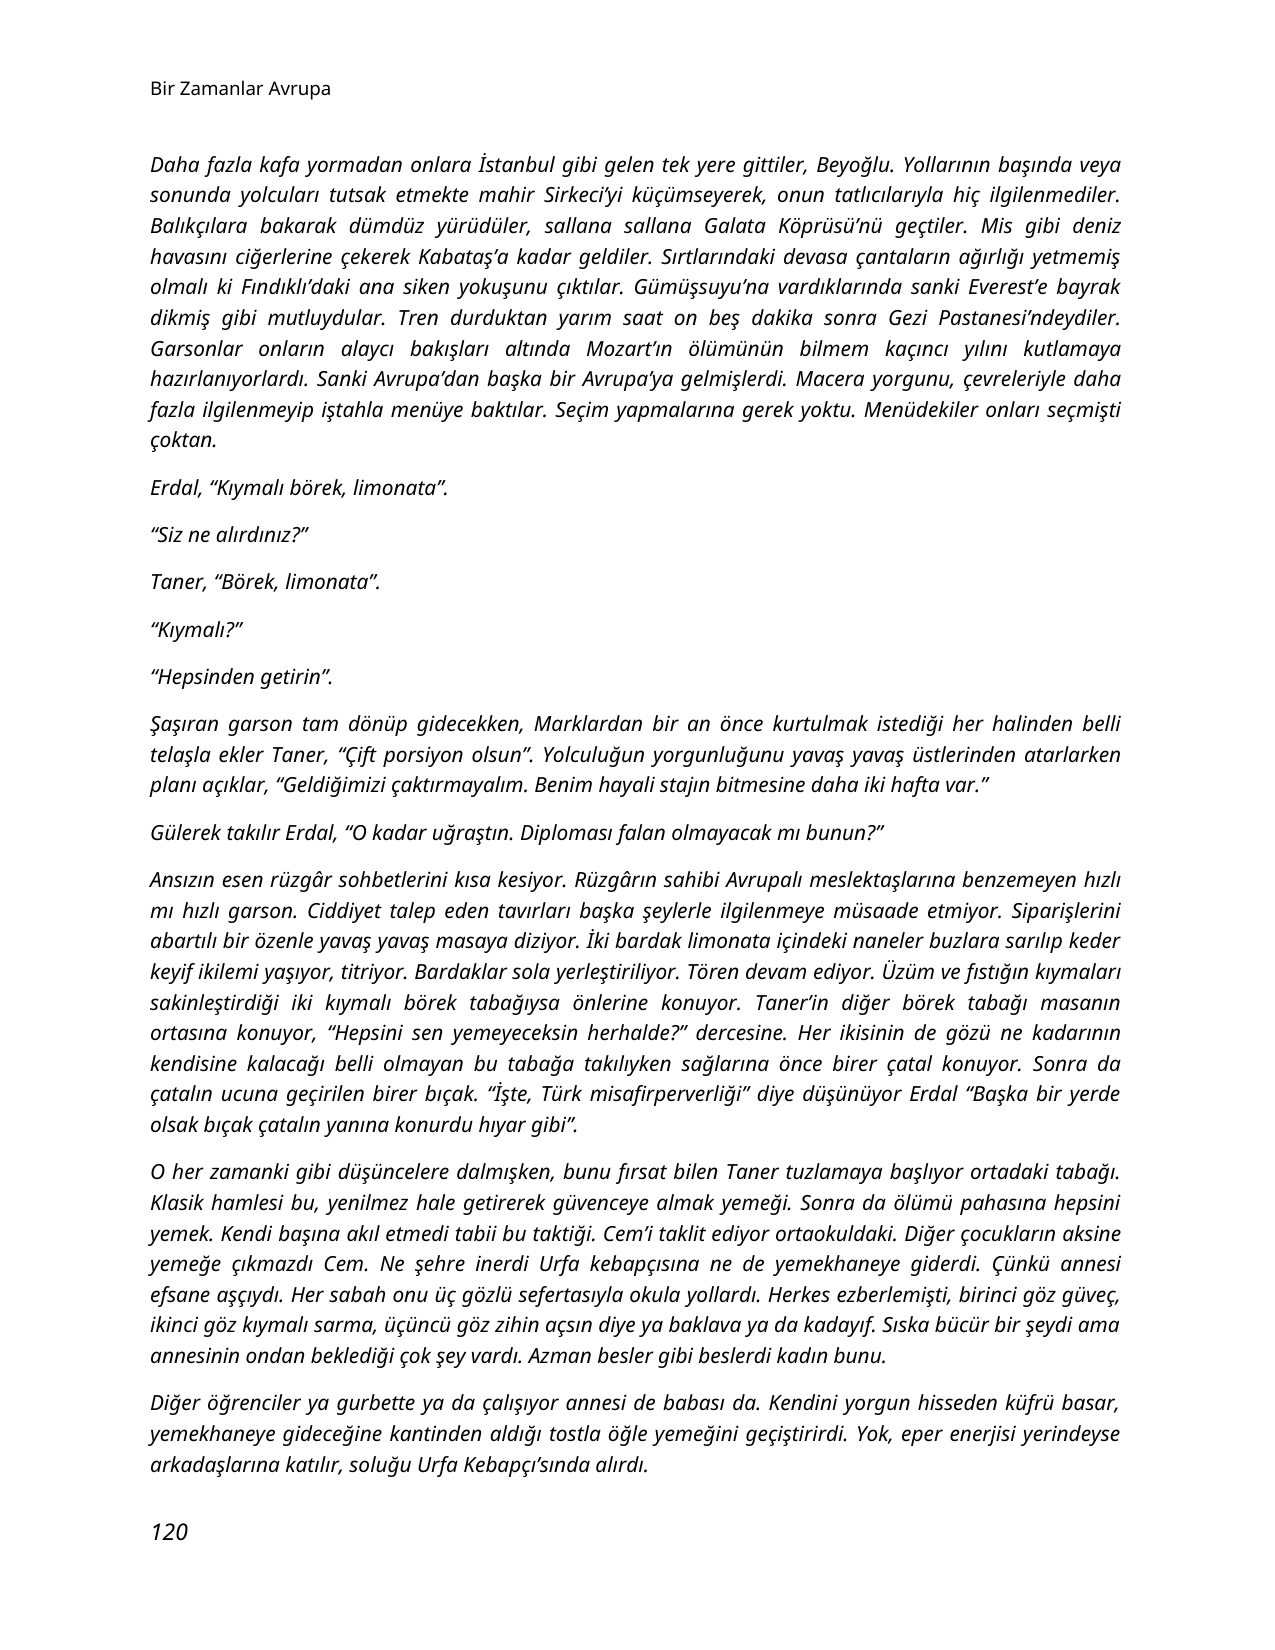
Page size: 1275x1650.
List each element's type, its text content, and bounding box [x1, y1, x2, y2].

text Ansızın esen rüzgâr sohbetlerini kısa kesiyor. Rüzgârın sahibi Avrupalı meslektaşlarına benzemeyen hızlı mı hızlı garson. Ciddiyet talep eden tavırları başka şeylerle ilgilenmeye müsaade etmiyor. Siparişlerini abartılı bir özenle yavaş yavaş masaya diziyor. İki bardak limonata içindeki naneler buzlara sarılıp keder keyif ikilemi yaşıyor, titriyor. Bardaklar sola yerleştiriliyor. Tören devam ediyor. Üzüm ve fıstığın kıymaları sakinleştirdiği iki kıymalı börek tabağıysa önlerine konuyor. Taner’in diğer börek tabağı masanın ortasına konuyor, “Hepsini sen yemeyeceksin herhalde?” dercesine. Her ikisinin de gözü ne kadarının kendisine kalacağı belli olmayan bu tabağa takılıyken sağlarına önce birer çatal konuyor. Sonra da çatalın ucuna geçirilen birer bıçak. “İşte, Türk misafirperverliği” diye düşünüyor Erdal “Başka bir yerde olsak bıçak çatalın yanına konurdu hıyar gibi”. [150, 865, 1125, 1139]
text Diğer öğrenciler ya gurbette ya da çalışıyor annesi de babası da. Kendini yorgun hisseden küfrü basar, yemekhaneye gideceğine kantinden aldığı tostla öğle yemeğini geçiştirirdi. Yok, eper enerjisi yerindeyse arkadaşlarına katılır, soluğu Urfa Kebapçı’sında alırdı. [150, 1388, 1125, 1478]
text Gülerek takılır Erdal, “O kadar uğraştın. Diploması falan olmayacak mı bunun?” [150, 818, 1125, 846]
text “Siz ne alırdınız?” [150, 520, 1125, 549]
text Şaşıran garson tam dönüp gidecekken, Marklardan bir an önce kurtulmak istediği her halinden belli telaşla ekler Taner, “Çift porsiyon olsun”. Yolculuğun yorgunluğunu yavaş yavaş üstlerinden atarlarken planı açıklar, “Geldiğimizi çaktırmayalım. Benim hayali stajın bitmesine daha iki hafta var.” [150, 709, 1125, 799]
text “Kıymalı?” [150, 615, 1125, 643]
text Taner, “Börek, limonata”. [150, 567, 1125, 596]
text Daha fazla kafa yormadan onlara İstanbul gibi gelen tek yere gittiler, Beyoğlu. Yollarının başında veya sonunda yolcuları tutsak etmekte mahir Sirkeci’yi küçümseyerek, onun tatlıcılarıyla hiç ilgilenmediler. Balıkçılara bakarak dümdüz yürüdüler, sallana sallana Galata Köprüsü’nü geçtiler. Mis gibi deniz havasını ciğerlerine çekerek Kabataş’a kadar geldiler. Sırtlarındaki devasa çantaların ağırlığı yetmemiş olmalı ki Fındıklı’daki ana siken yokuşunu çıktılar. Gümüşsuyu’na vardıklarında sanki Everest’e bayrak dikmiş gibi mutluydular. Tren durduktan yarım saat on beş dakika sonra Gezi Pastanesi’ndeydiler. Garsonlar onların alaycı bakışları altında Mozart’ın ölümünün bilmem kaçıncı yılını kutlamaya hazırlanıyorlardı. Sanki Avrupa’dan başka bir Avrupa’ya gelmişlerdi. Macera yorgunu, çevreleriyle daha fazla ilgilenmeyip iştahla menüye baktılar. Seçim yapmalarına gerek yoktu. Menüdekiler onları seçmişti çoktan. [150, 150, 1125, 454]
text O her zamanki gibi düşüncelere dalmışken, bunu fırsat bilen Taner tuzlamaya başlıyor ortadaki tabağı. Klasik hamlesi bu, yenilmez hale getirerek güvenceye almak yemeği. Sonra da ölümü pahasına hepsini yemek. Kendi başına akıl etmedi tabii bu taktiği. Cem’i taklit ediyor ortaokuldaki. Diğer çocukların aksine yemeğe çıkmazdı Cem. Ne şehre inerdi Urfa kebapçısına ne de yemekhaneye giderdi. Çünkü annesi efsane aşçıydı. Her sabah onu üç gözlü sefertasıyla okula yollardı. Herkes ezberlemişti, birinci göz güveç, ikinci göz kıymalı sarma, üçüncü göz zihin açsın diye ya baklava ya da kadayıf. Sıska bücür bir şeydi ama annesinin ondan beklediği çok şey vardı. Azman besler gibi beslerdi kadın bunu. [150, 1157, 1125, 1370]
text “Hepsinden getirin”. [150, 662, 1125, 691]
text Erdal, “Kıymalı börek, limonata”. [150, 473, 1125, 501]
